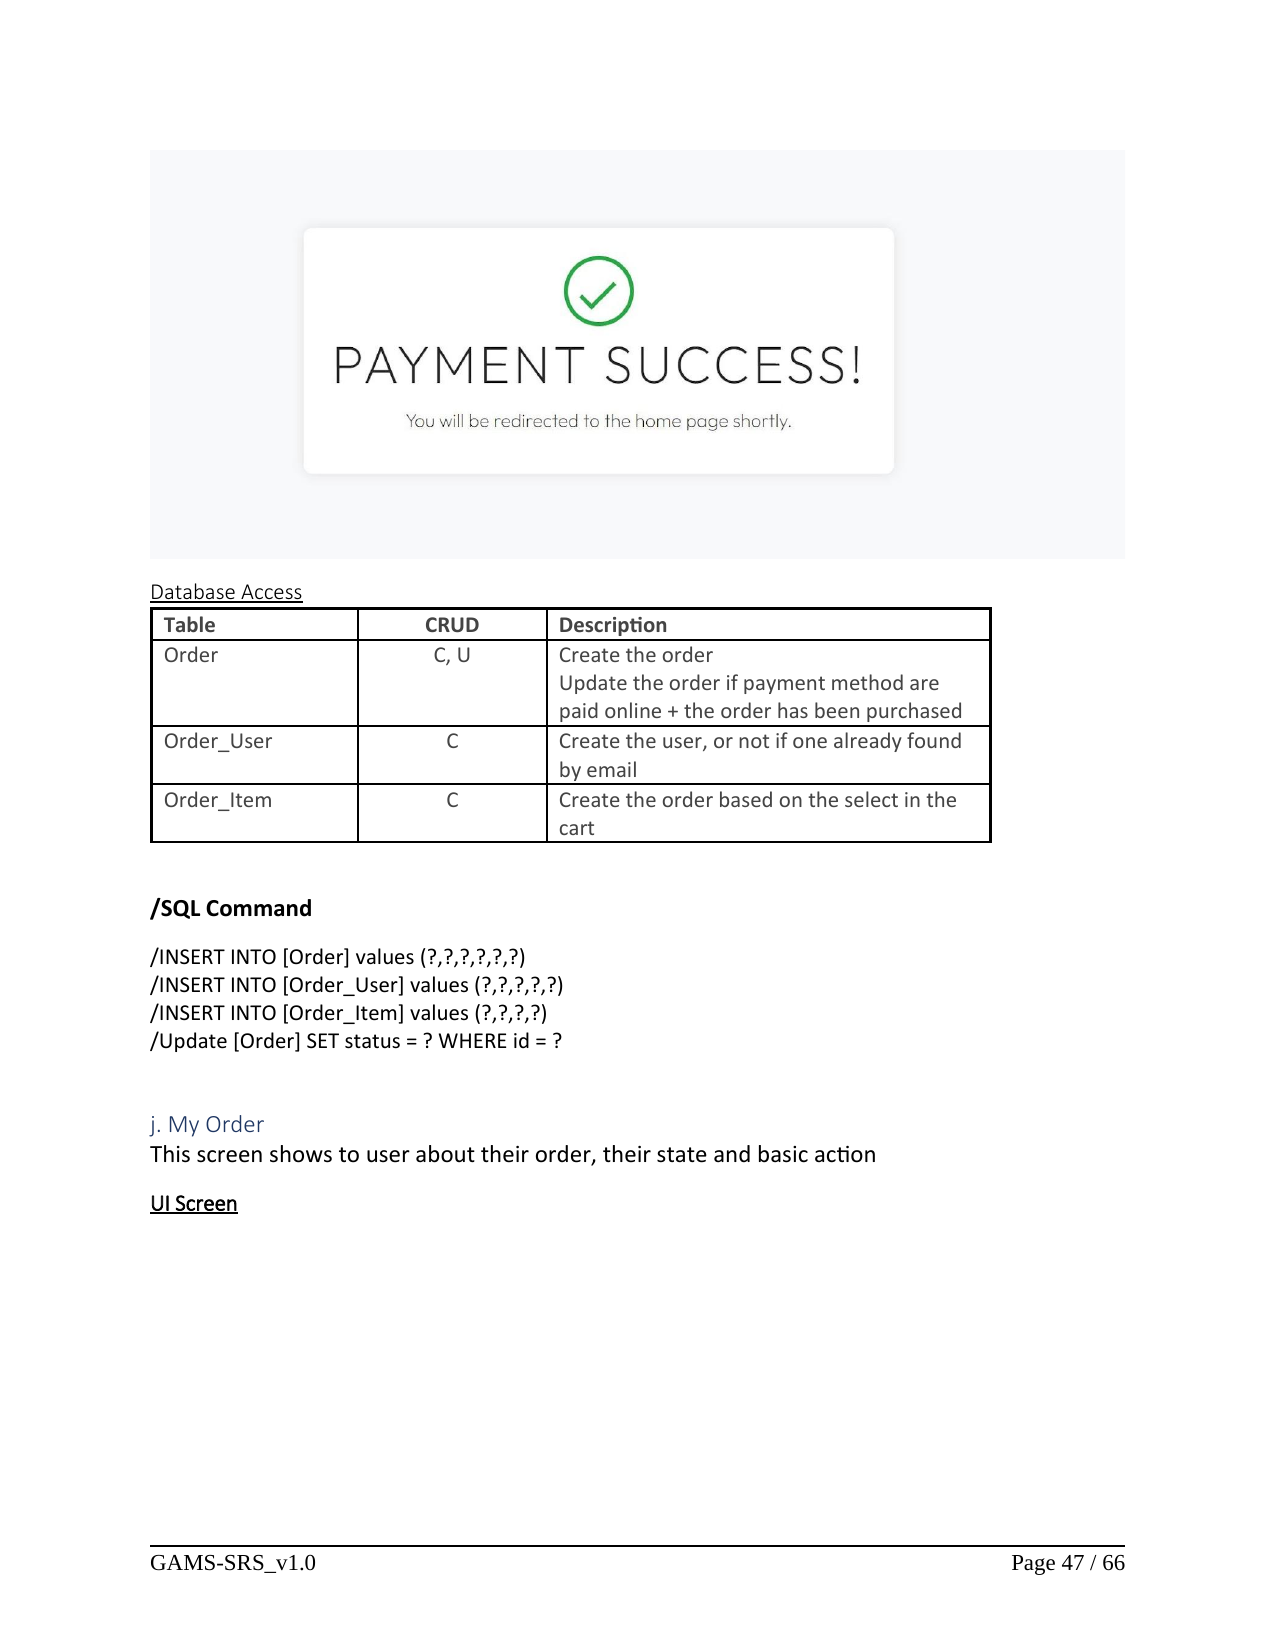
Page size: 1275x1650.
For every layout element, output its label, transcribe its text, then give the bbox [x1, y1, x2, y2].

text /SQL Command [150, 892, 1125, 923]
subtitle UI Screen [150, 1188, 1125, 1216]
picture [150, 150, 1125, 559]
subtitle Database Access [150, 577, 1125, 605]
text /INSERT INTO [Order_Item] values (?,?,?,?) [150, 998, 1125, 1026]
text This screen shows to user about their order, their state and basic action [150, 1138, 1125, 1169]
subtitle j. My Order [150, 1108, 1125, 1138]
text /INSERT INTO [Order] values (?,?,?,?,?,?) /INSERT INTO [Order_User] values (?,?,?,?,?) [150, 942, 1125, 998]
text /Update [Order] SET status = ? WHERE id = ? [150, 1026, 1125, 1054]
